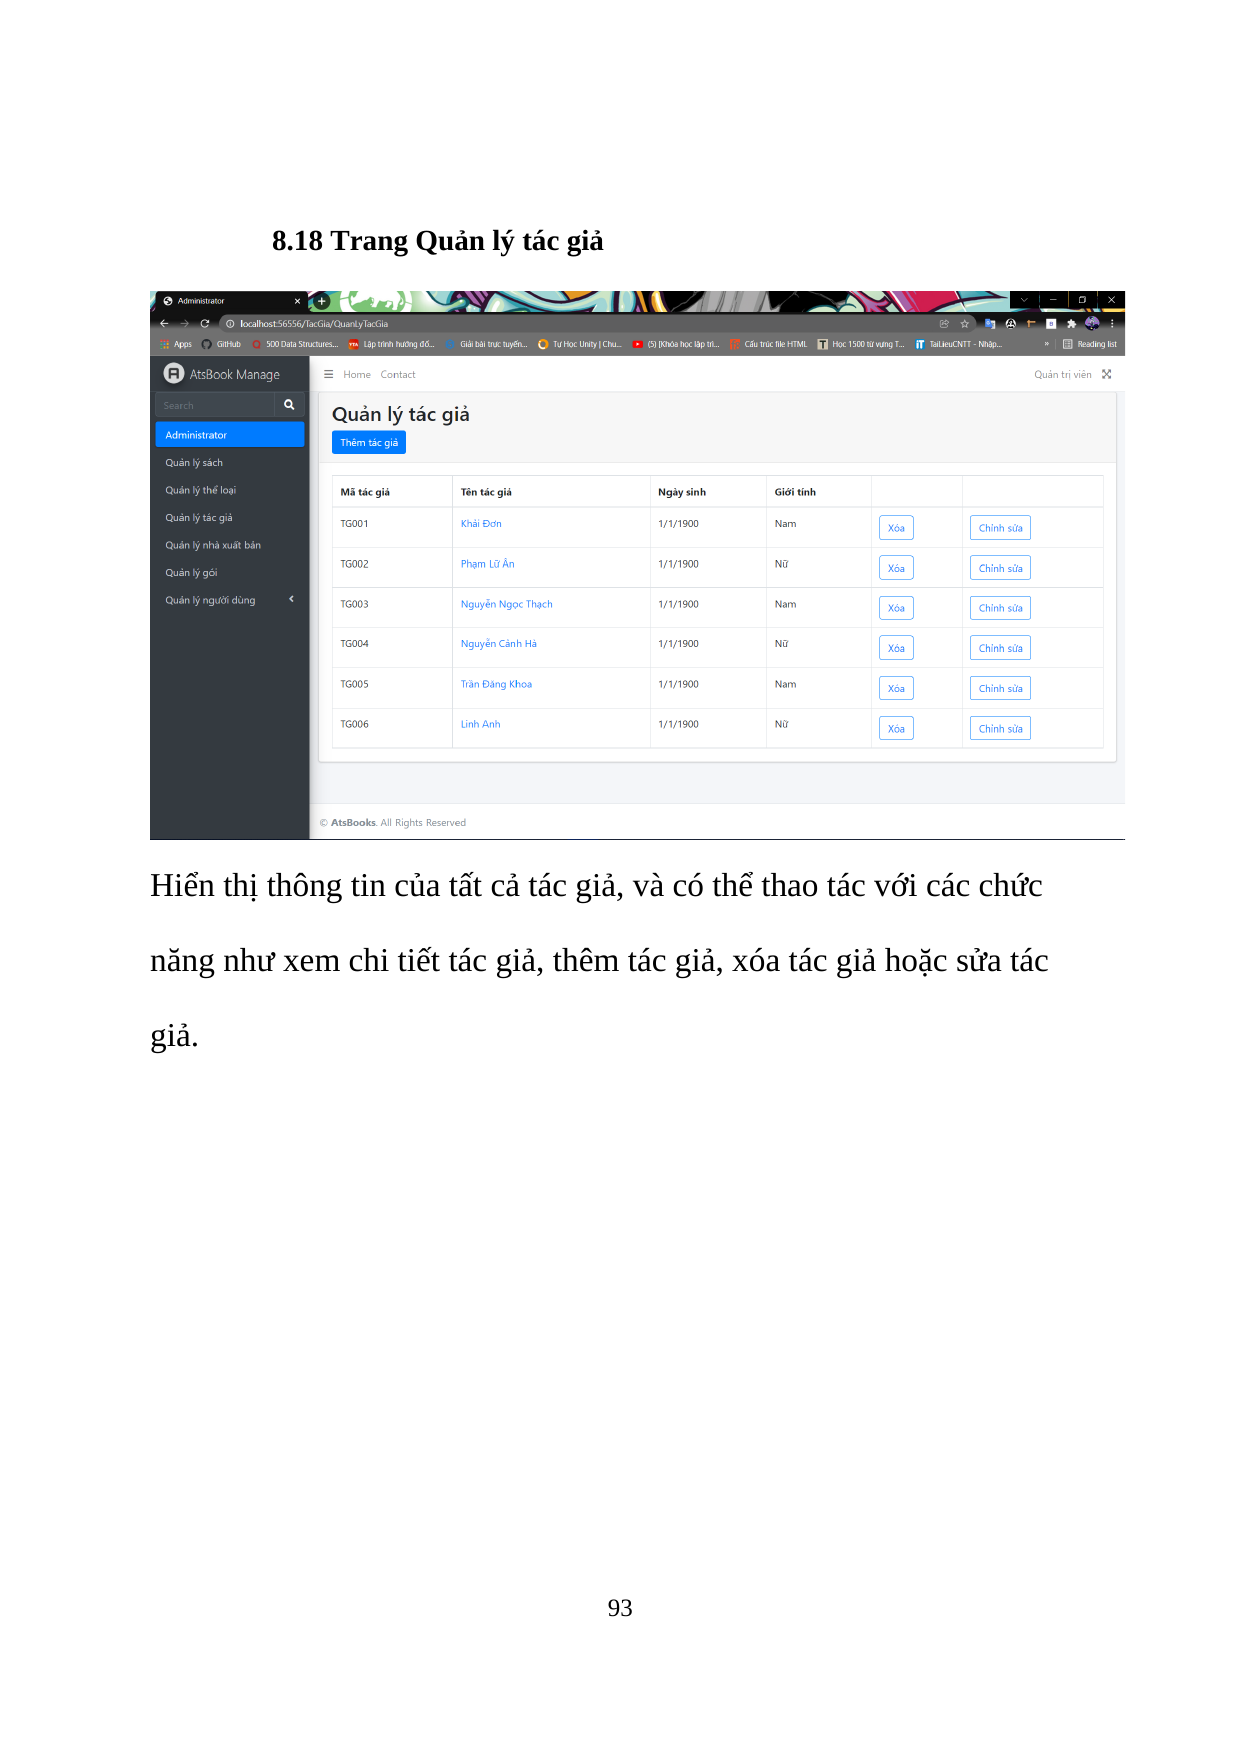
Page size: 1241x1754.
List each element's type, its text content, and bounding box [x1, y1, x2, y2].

picture [150, 291, 1125, 840]
subtitle Trang Quản lý tác giả [272, 222, 1090, 259]
text Hiển thị thông tin của tất cả tác giả, và có thể thao tác với các chức năng như xem chi tiết tác giả, thêm tác giả, xóa tác giả hoặc sửa tác giả. [150, 847, 1090, 1072]
